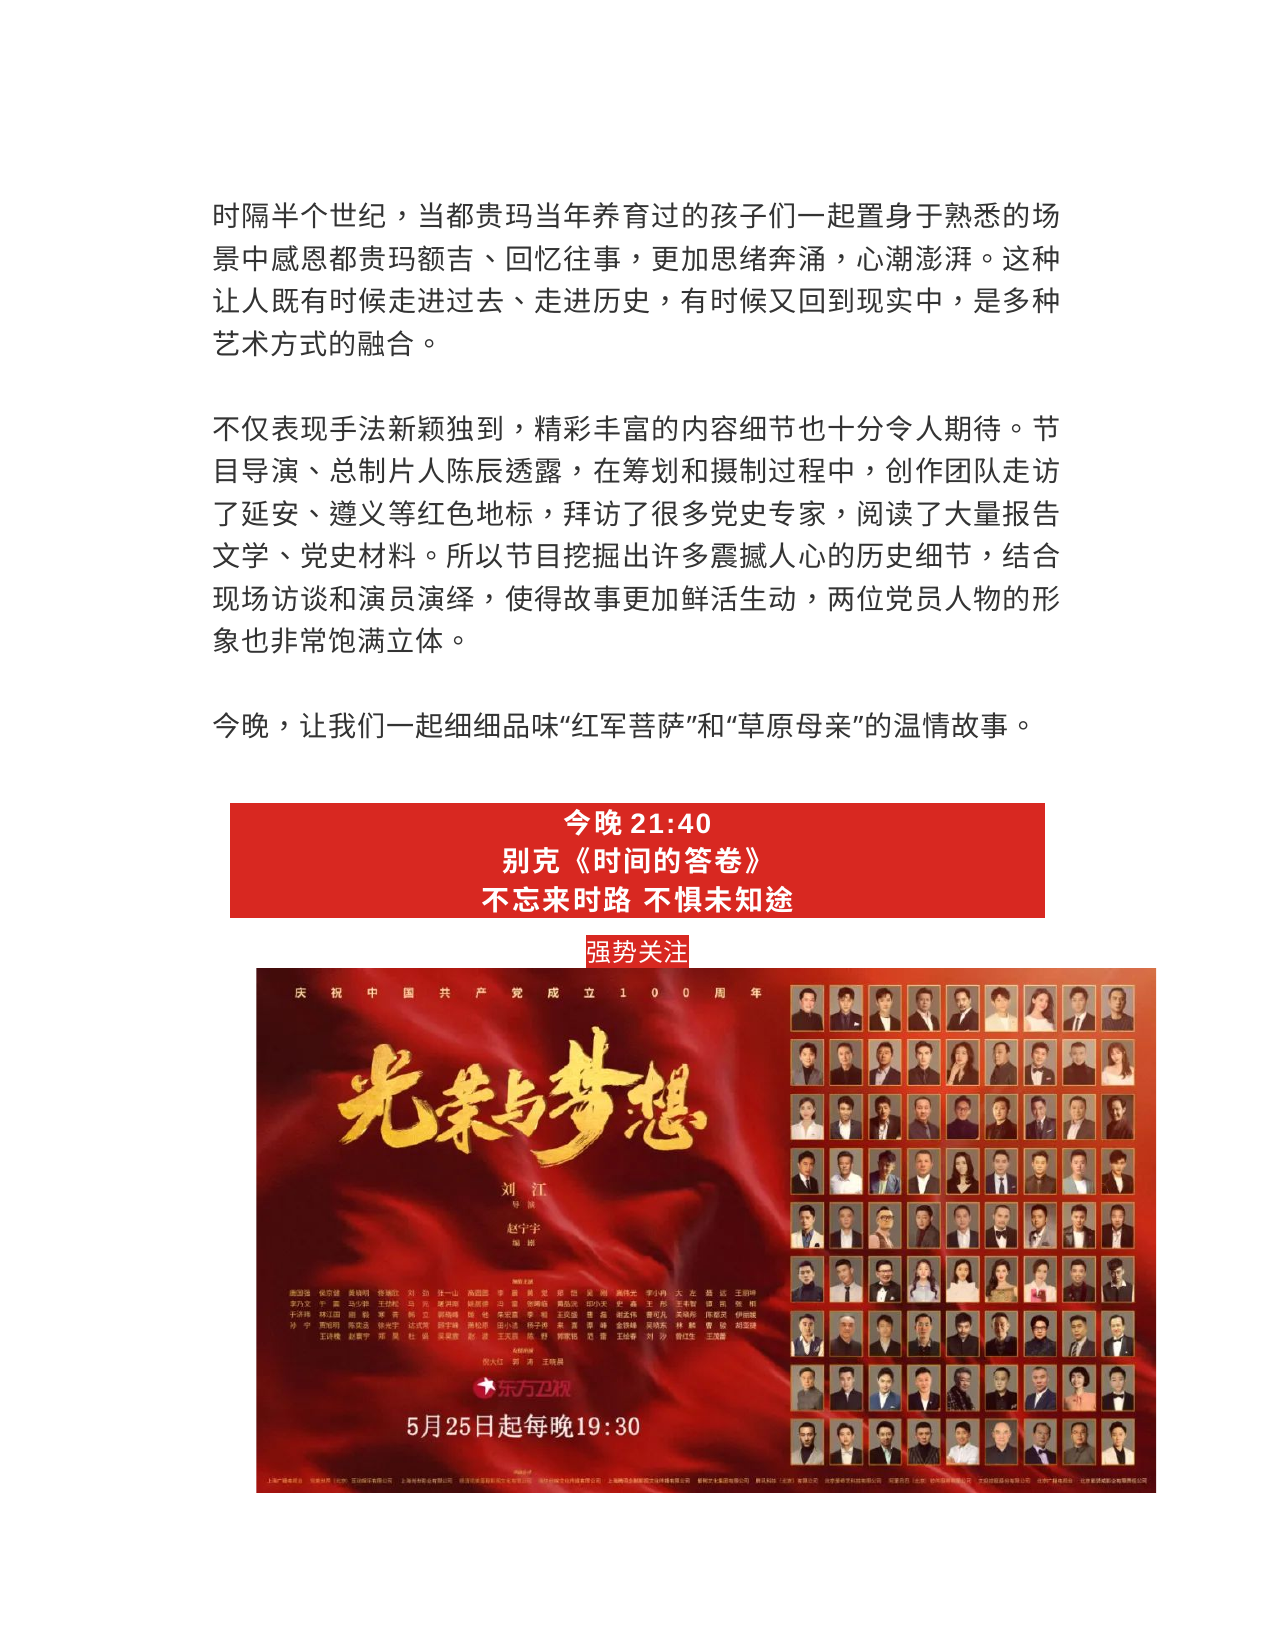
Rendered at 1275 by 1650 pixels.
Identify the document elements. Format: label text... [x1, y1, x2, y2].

text 时隔半个世纪，当都贵玛当年养育过的孩子们一起置身于熟悉的场景中感恩都贵玛额吉、回忆往事，更加思绪奔涌，心潮澎湃。这种让人既有时候走进过去、走进历史，有时候又回到现实中，是多种艺术方式的融合。 [212, 192, 1062, 362]
text 别克《时间的答卷》 [230, 841, 1045, 880]
picture [256, 968, 1157, 1493]
text 今晚21:40 [230, 803, 1045, 841]
text 今晚，让我们一起细细品味“红军菩萨”和“草原母亲”的温情故事。 [212, 702, 1062, 745]
text 不忘来时路 不惧未知途 [230, 880, 1045, 918]
text 不仅表现手法新颖独到，精彩丰富的内容细节也十分令人期待。节目导演、总制片人陈辰透露，在筹划和摄制过程中，创作团队走访了延安、遵义等红色地标，拜访了很多党史专家，阅读了大量报告文学、党史材料。所以节目挖掘出许多震撼人心的历史细节，结合现场访谈和演员演绎，使得故事更加鲜活生动，两位党员人物的形象也非常饱满立体。 [212, 405, 1062, 660]
text 强势关注 [212, 934, 1062, 969]
